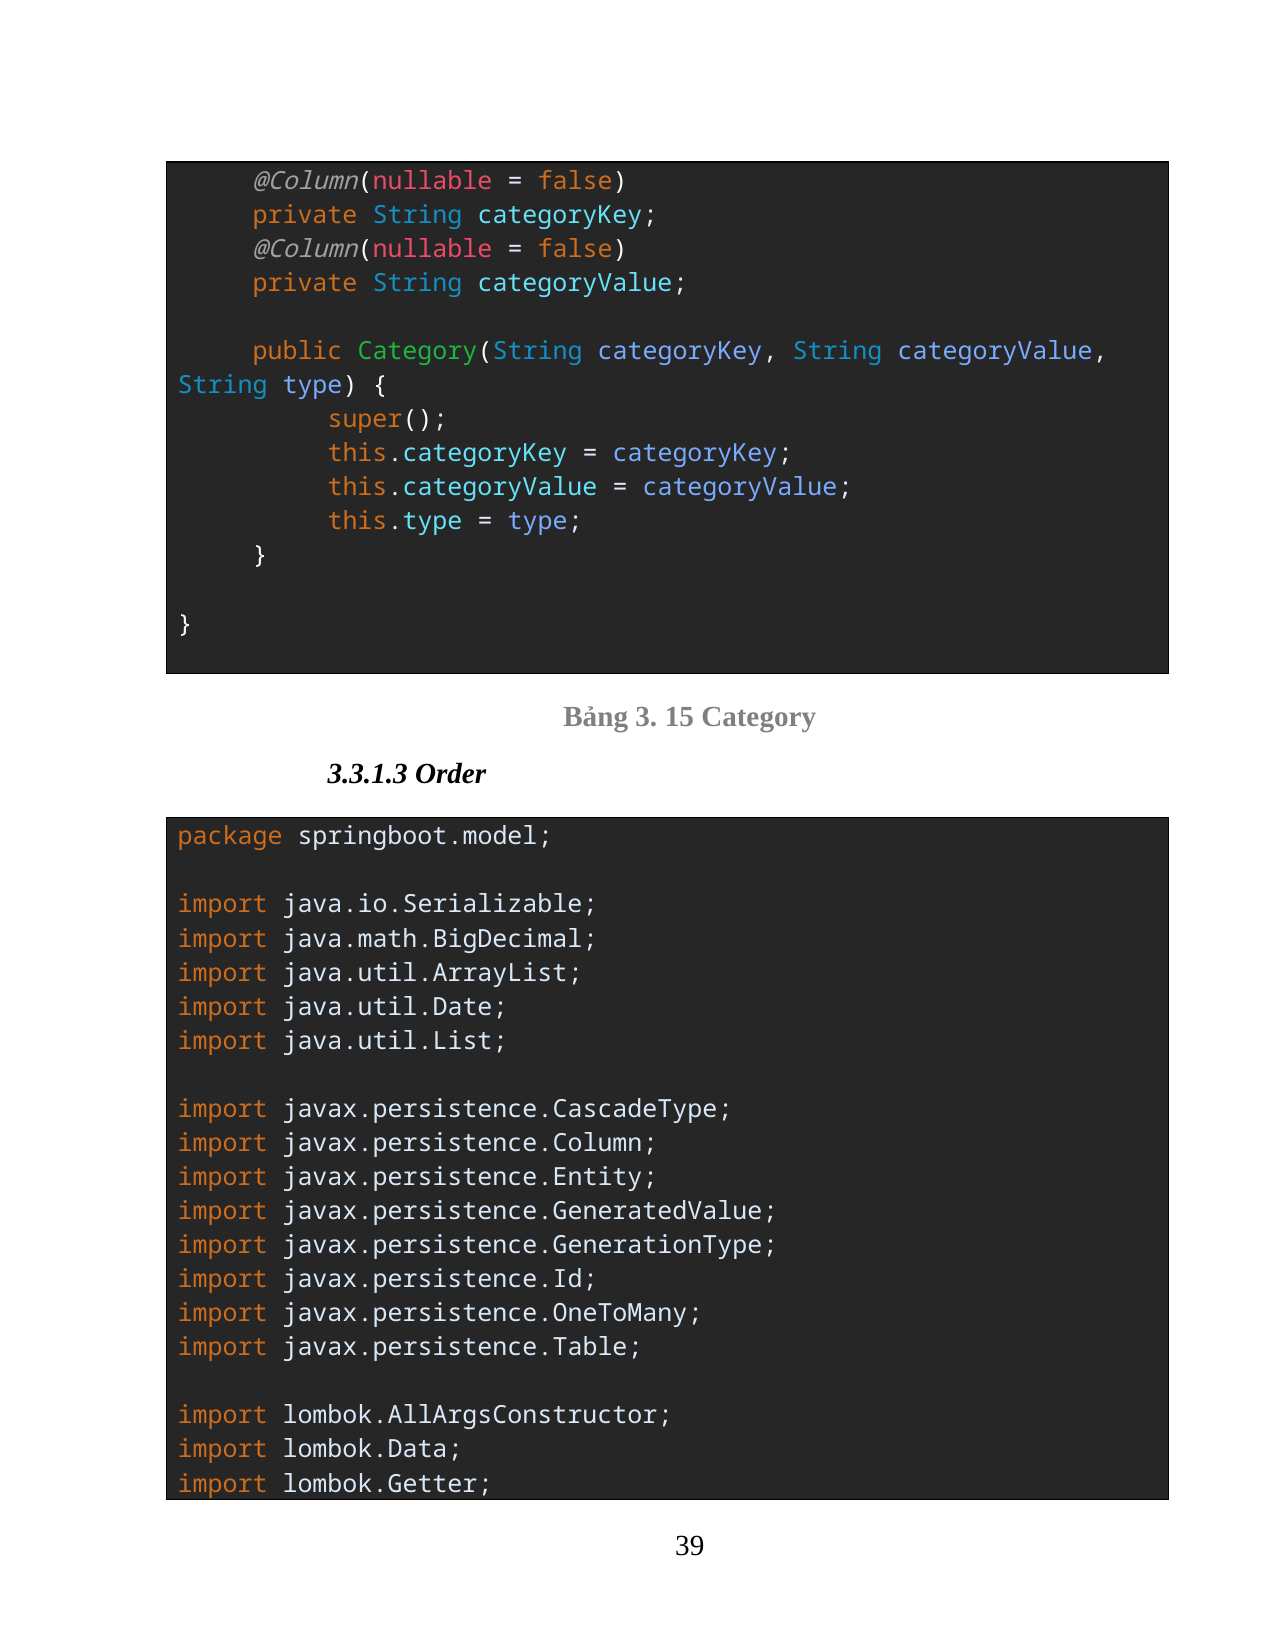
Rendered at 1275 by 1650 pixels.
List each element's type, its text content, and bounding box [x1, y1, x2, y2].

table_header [167, 818, 1168, 1499]
text Bảng 3. 15 Category [177, 699, 1157, 732]
subtitle 3.3.1.3 Order [252, 756, 1157, 789]
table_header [167, 163, 1168, 673]
